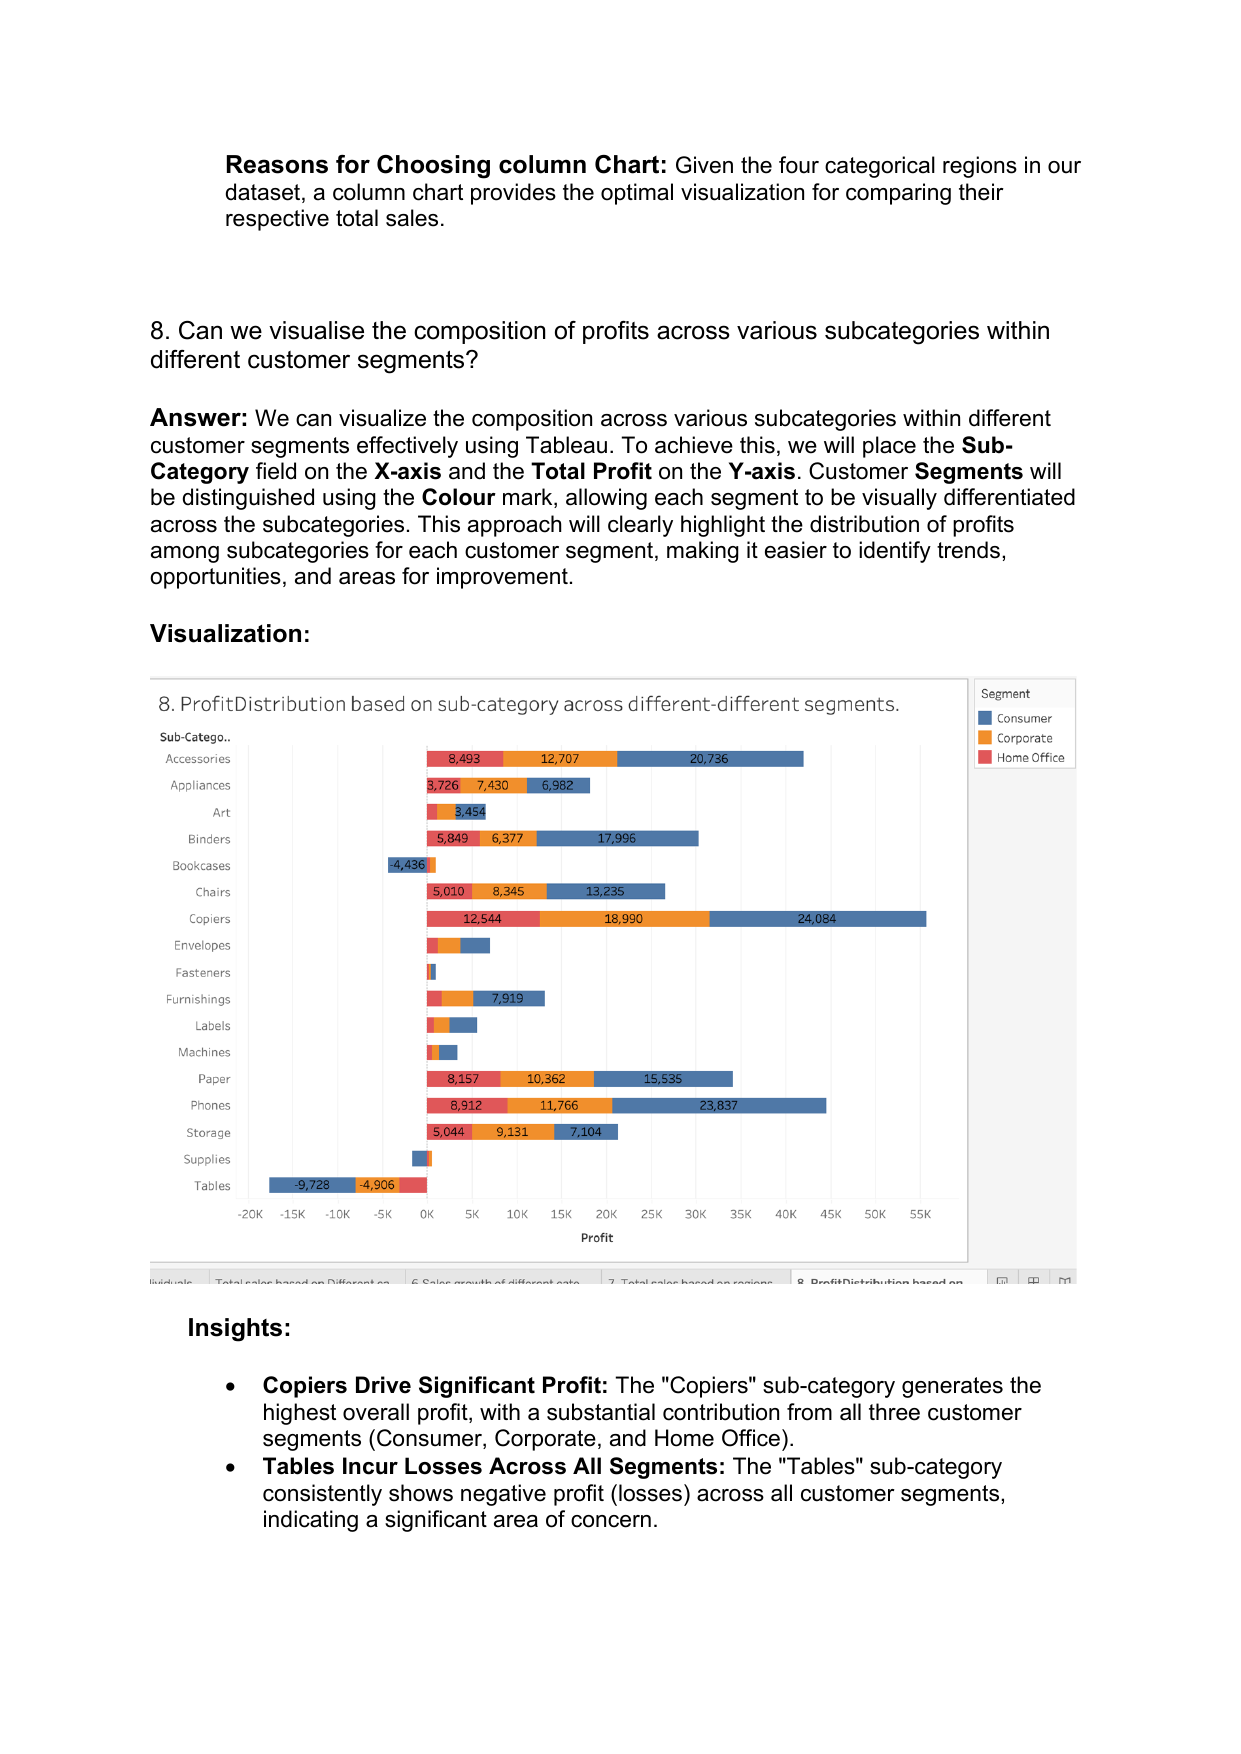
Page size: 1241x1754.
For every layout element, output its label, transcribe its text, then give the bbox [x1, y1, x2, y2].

text 8. Can we visualise the composition of profits across various subcategories within different customer segments? [150, 316, 1090, 374]
picture [150, 676, 1077, 1284]
text Visualization: [150, 619, 1090, 648]
text Insights: [187, 1313, 1090, 1342]
text Reasons for Choosing column Chart: Given the four categorical regions in our dataset, a column chart provides the optimal visualization for comparing their respective total sales. [225, 150, 1090, 231]
list Tables Incur Losses Across All Segments: The "Tables" sub-category consistently shows negative profit (losses) across all customer segments, indicating a significant area of concern. [225, 1481, 1090, 1562]
text Answer: We can visualize the composition across various subcategories within different customer segments effectively using Tableau. To achieve this, we will place the Sub-Category field on the X-axis and the Total Profit on the Y-axis. Customer Segments will be distinguished using the Colour mark, allowing each segment to be visually differentiated across the subcategories. This approach will clearly highlight the distribution of profits among subcategories for each customer segment, making it easier to identify trends, opportunities, and areas for improvement. [150, 403, 1090, 590]
list Copiers Drive Significant Profit: The "Copiers" sub-category generates the highest overall profit, with a substantial contribution from all three customer segments (Consumer, Corporate, and Home Office). [225, 1371, 1090, 1452]
